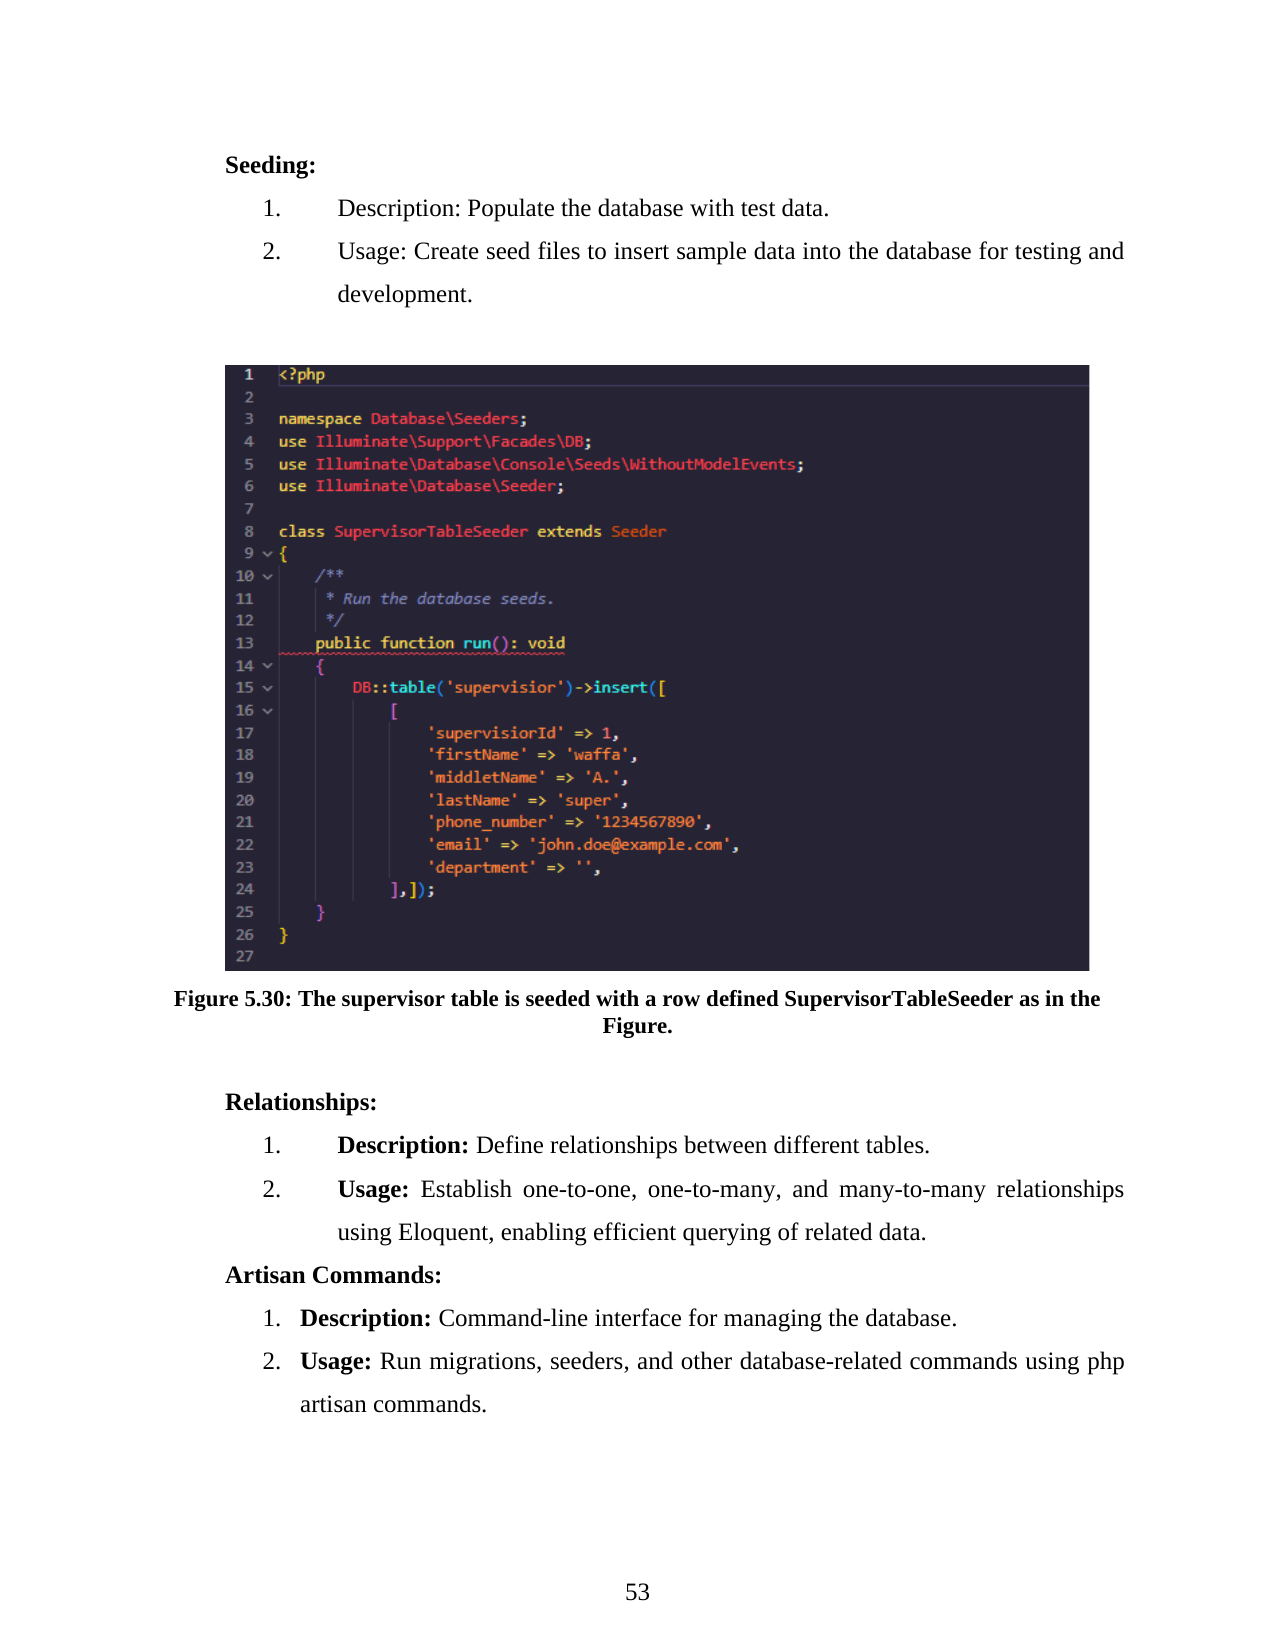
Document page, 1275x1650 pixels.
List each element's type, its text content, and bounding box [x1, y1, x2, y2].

list Description: Define relationships between different tables. [262, 1131, 1125, 1159]
text Artisan Commands: [150, 1260, 1125, 1289]
picture [225, 365, 1090, 971]
text Seeding: [150, 150, 1125, 179]
list Usage: Run migrations, seeders, and other database-related commands using php artisan commands. [262, 1346, 1125, 1418]
list Description: Command-line interface for managing the database. [262, 1303, 1125, 1332]
text Relationships: [150, 1087, 1125, 1116]
text Figure 5.30: The supervisor table is seeded with a row defined SupervisorTableSeeder as in the Figure. [150, 985, 1125, 1038]
list Usage: Create seed files to insert sample data into the database for testing and development. [262, 236, 1125, 308]
list Usage: Establish one-to-one, one-to-many, and many-to-many relationships using Eloquent, enabling efficient querying of related data. [262, 1174, 1125, 1246]
list Description: Populate the database with test data. [262, 193, 1125, 222]
